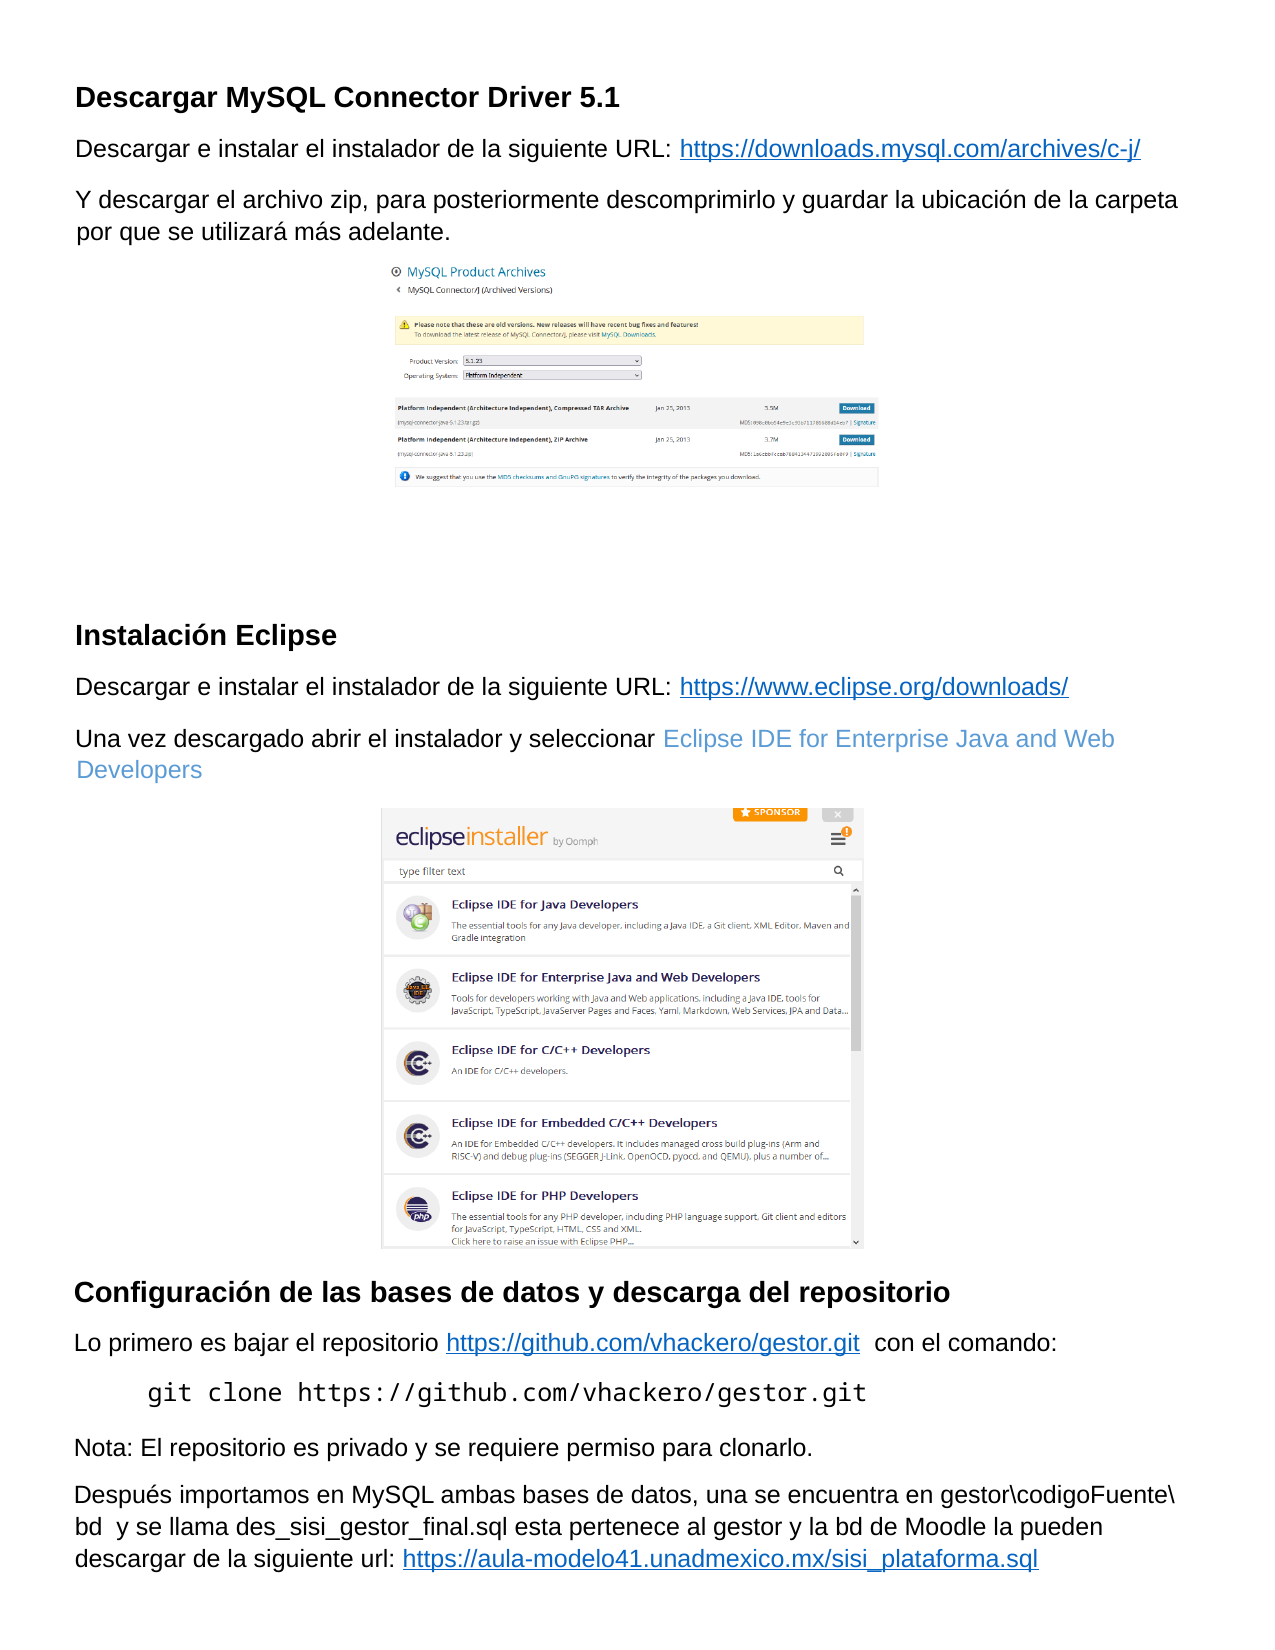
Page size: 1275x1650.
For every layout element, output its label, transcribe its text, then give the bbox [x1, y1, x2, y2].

text Una vez descargado abrir el instalador y seleccionar Eclipse IDE for Enterprise Java and Web Developers [75, 723, 1207, 784]
text Nota: El repositorio es privado y se requiere permiso para clonarlo. [73, 1433, 1201, 1461]
text Descargar e instalar el instalador de la siguiente URL: https://downloads.mysql.com/archives/c-j/ [75, 134, 1207, 162]
subtitle Instalación Eclipse [75, 618, 1207, 652]
subtitle Descargar MySQL Connector Driver 5.1 [75, 80, 1207, 114]
text Después importamos en MySQL ambas bases de datos, una se encuentra en gestor\codigoFuente\bd y se llama des_sisi_gestor_final.sql esta pertenece al gestor y la bd de Moodle la pueden descargar de la siguiente url: https://aula-modelo41.unadmexico.mx/sisi_plataforma.sql [73, 1480, 1201, 1573]
text Descargar e instalar el instalador de la siguiente URL: https://www.eclipse.org/downloads/ [75, 672, 1207, 701]
text Y descargar el archivo zip, para posteriormente descomprimirlo y guardar la ubicación de la carpeta por que se utilizará más adelante. [75, 185, 1207, 246]
text Lo primero es bajar el repositorio https://github.com/vhackero/gestor.git con el comando: [73, 1328, 1201, 1357]
picture [389, 261, 896, 487]
picture [381, 808, 864, 1249]
text git clone https://github.com/vhackero/gestor.git [147, 1375, 1207, 1409]
